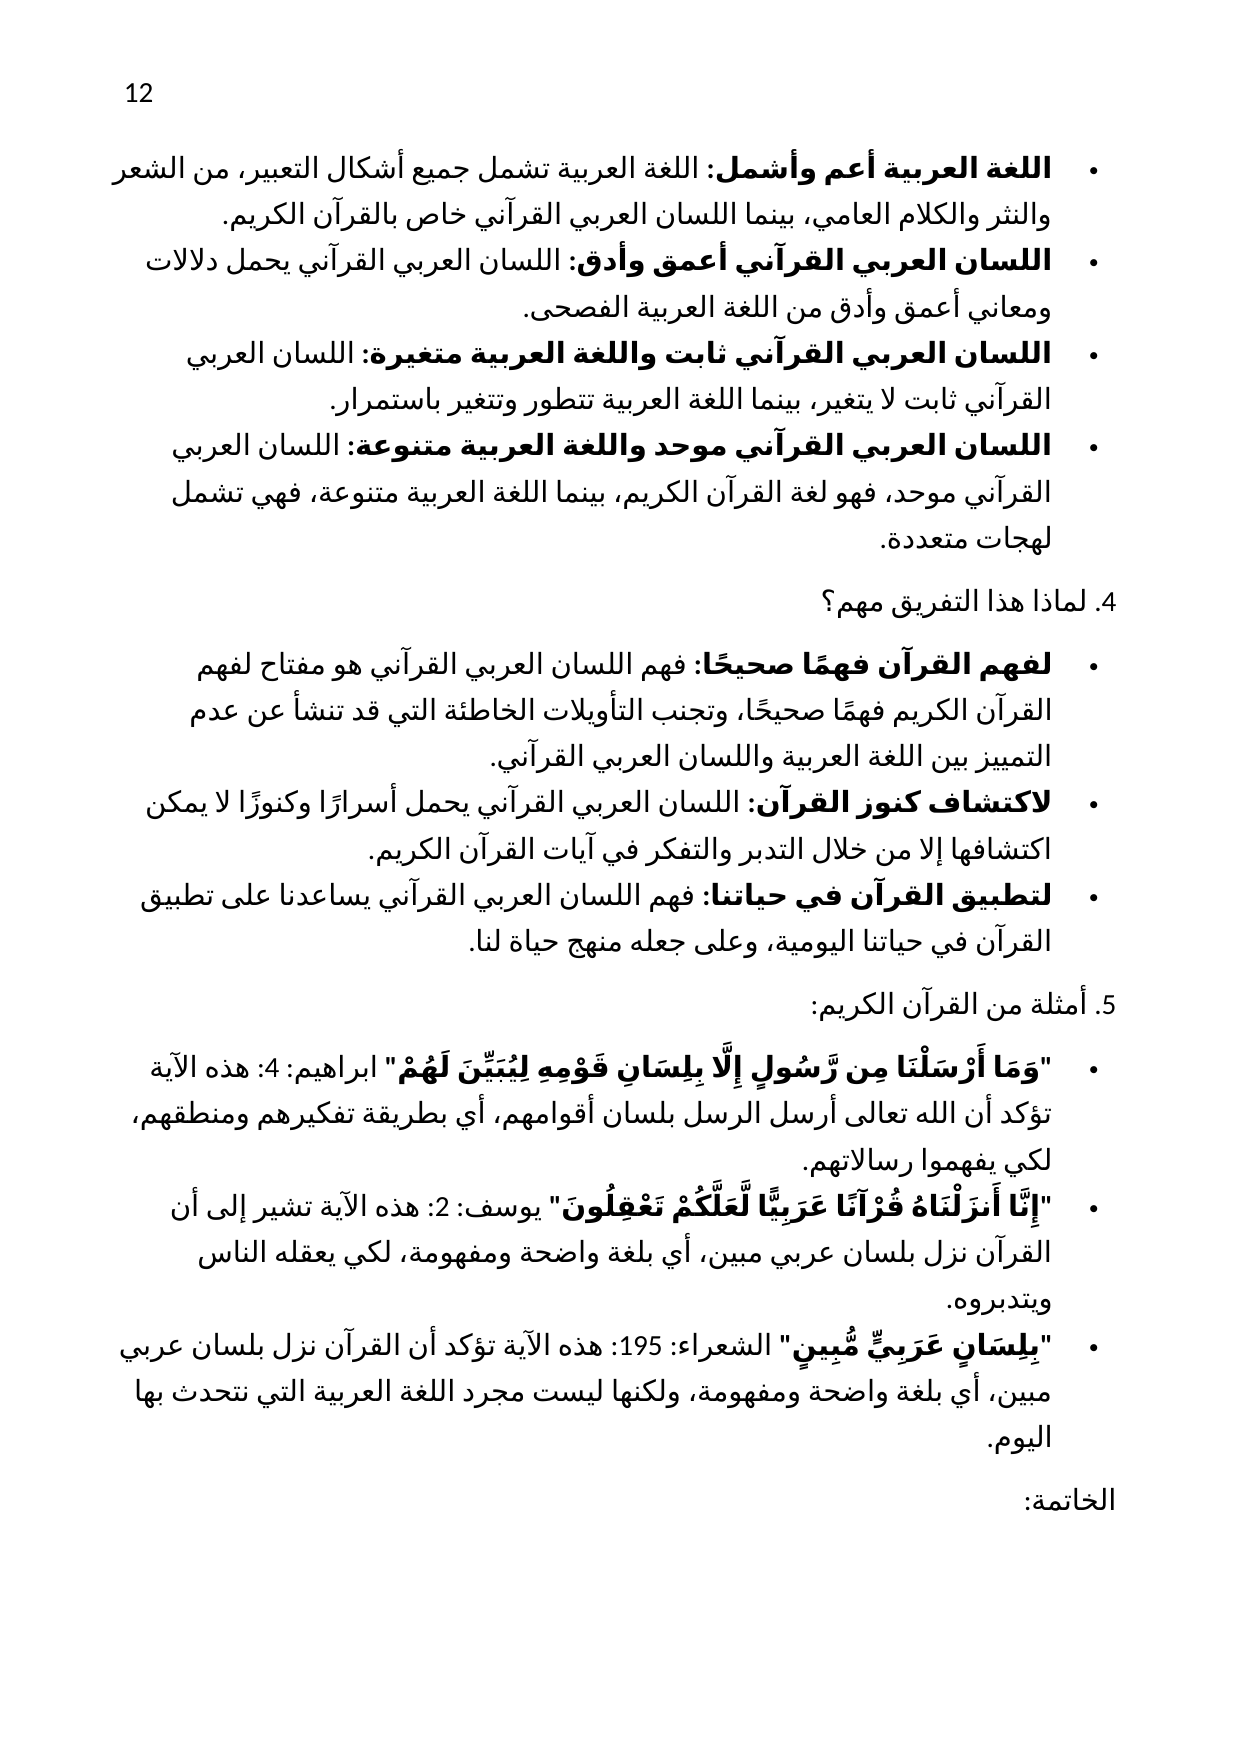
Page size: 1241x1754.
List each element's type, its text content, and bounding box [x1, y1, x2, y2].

list "بِلِسَانٍ عَرَبِيٍّ مُّبِينٍ" الشعراء: 195: هذه الآية تؤكد أن القرآن نزل بلسان عربي مبين، أي بلغة واضحة ومفهومة، ولكنها ليست مجرد اللغة العربية التي نتحدث بها اليوم. [112, 1327, 1090, 1455]
list لاكتشاف كنوز القرآن: اللسان العربي القرآني يحمل أسرارًا وكنوزًا لا يمكن اكتشافها إلا من خلال التدبر والتفكر في آيات القرآن الكريم. [112, 784, 1090, 866]
text 5. أمثلة من القرآن الكريم: [112, 986, 1117, 1022]
list لتطبيق القرآن في حياتنا: فهم اللسان العربي القرآني يساعدنا على تطبيق القرآن في حياتنا اليومية، وعلى جعله منهج حياة لنا. [112, 877, 1090, 959]
text 4. لماذا هذا التفريق مهم؟ [112, 583, 1117, 618]
list "وَمَا أَرْسَلْنَا مِن رَّسُولٍ إِلَّا بِلِسَانِ قَوْمِهِ لِيُبَيِّنَ لَهُمْ" ابراهيم: 4: هذه الآية تؤكد أن الله تعالى أرسل الرسل بلسان أقوامهم، أي بطريقة تفكيرهم ومنطقهم، لكي يفهموا رسالاتهم. [112, 1049, 1090, 1177]
list اللغة العربية أعم وأشمل: اللغة العربية تشمل جميع أشكال التعبير، من الشعر والنثر والكلام العامي، بينما اللسان العربي القرآني خاص بالقرآن الكريم. [112, 150, 1090, 232]
list "إِنَّا أَنزَلْنَاهُ قُرْآنًا عَرَبِيًّا لَّعَلَّكُمْ تَعْقِلُونَ" يوسف: 2: هذه الآية تشير إلى أن القرآن نزل بلسان عربي مبين، أي بلغة واضحة ومفهومة، لكي يعقله الناس ويتدبروه. [112, 1188, 1090, 1316]
list اللسان العربي القرآني أعمق وأدق: اللسان العربي القرآني يحمل دلالات ومعاني أعمق وأدق من اللغة العربية الفصحى. [112, 242, 1090, 324]
list لفهم القرآن فهمًا صحيحًا: فهم اللسان العربي القرآني هو مفتاح لفهم القرآن الكريم فهمًا صحيحًا، وتجنب التأويلات الخاطئة التي قد تنشأ عن عدم التمييز بين اللغة العربية واللسان العربي القرآني. [112, 646, 1090, 774]
list اللسان العربي القرآني موحد واللغة العربية متنوعة: اللسان العربي القرآني موحد، فهو لغة القرآن الكريم، بينما اللغة العربية متنوعة، فهي تشمل لهجات متعددة. [112, 427, 1090, 556]
list اللسان العربي القرآني ثابت واللغة العربية متغيرة: اللسان العربي القرآني ثابت لا يتغير، بينما اللغة العربية تتطور وتتغير باستمرار. [112, 335, 1090, 417]
text الخاتمة: [112, 1482, 1117, 1518]
